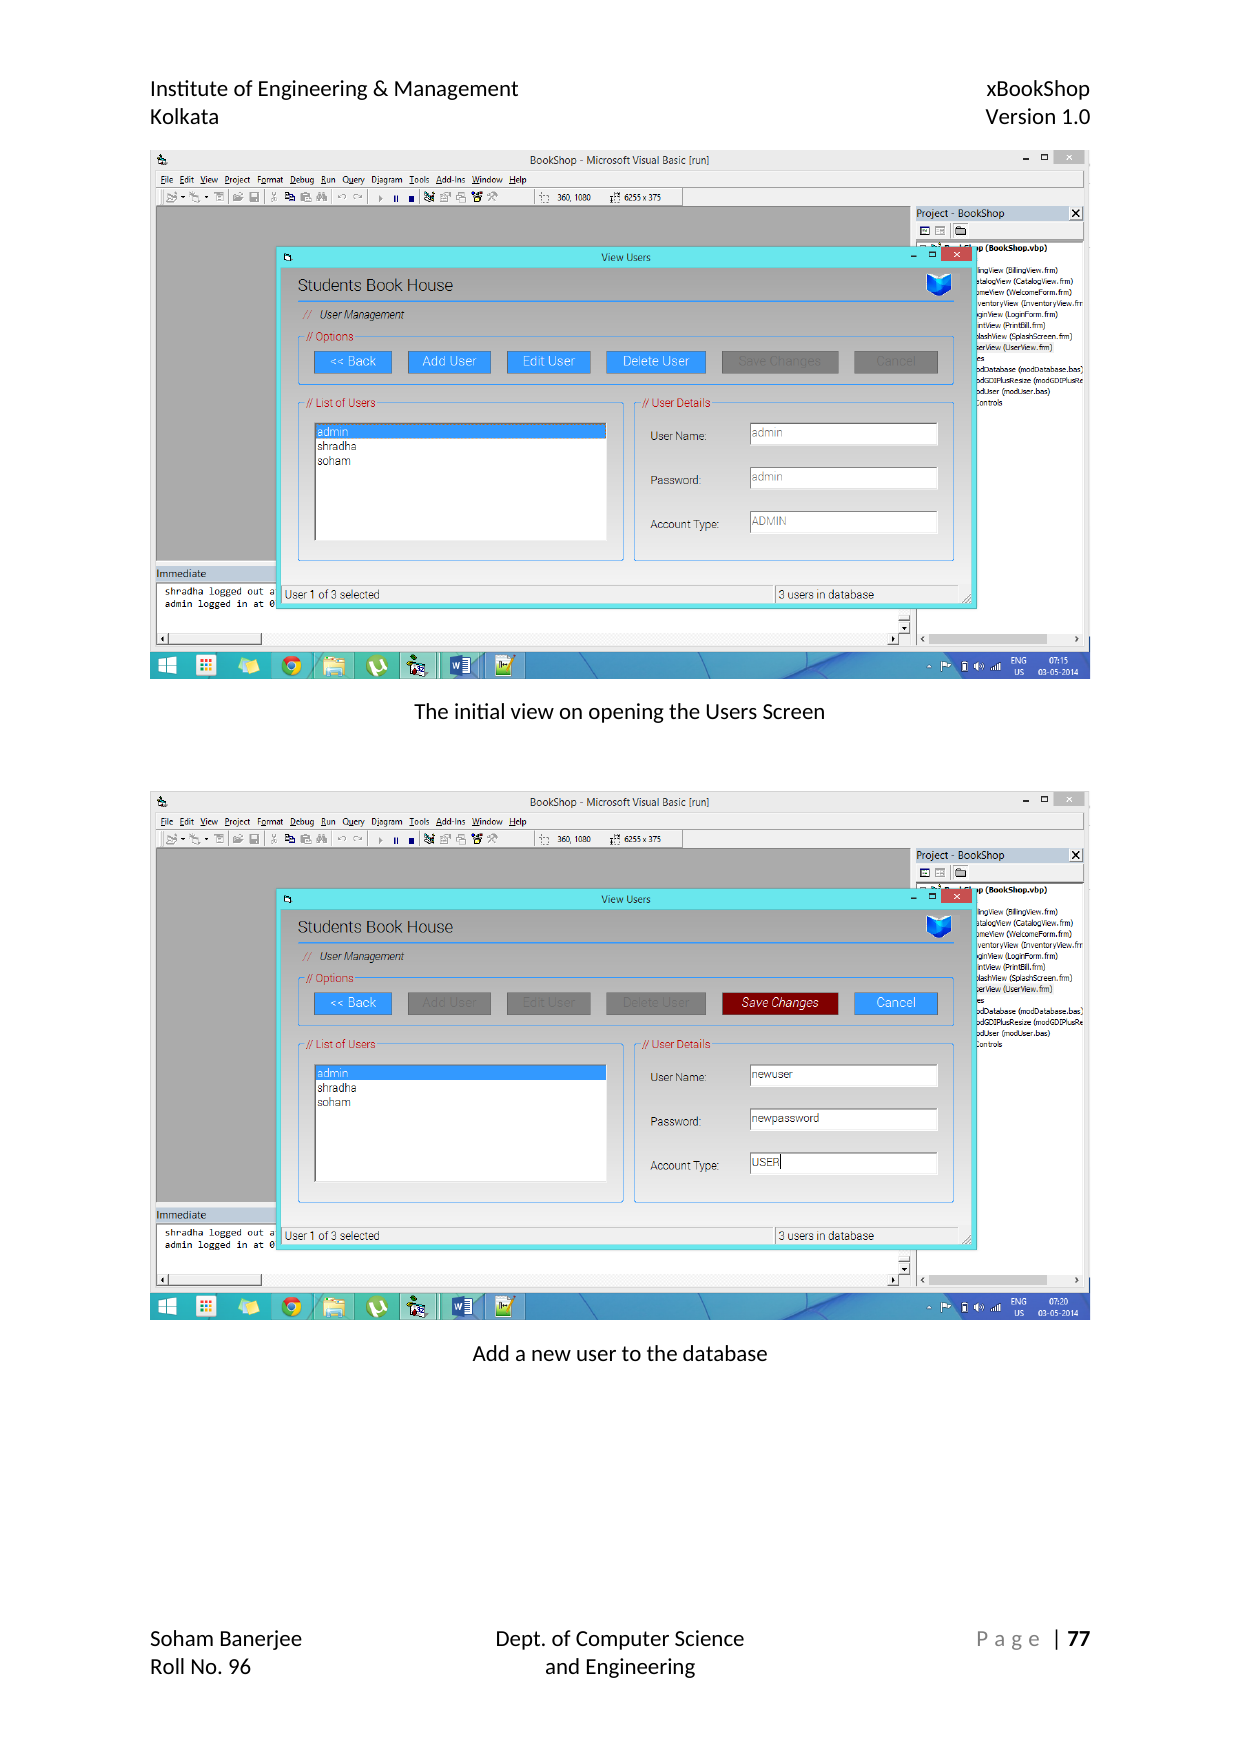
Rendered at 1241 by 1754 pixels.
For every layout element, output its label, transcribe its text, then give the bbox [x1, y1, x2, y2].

text The initial view on opening the Users Screen [150, 697, 1090, 726]
text Add a new user to the database [150, 1339, 1090, 1367]
picture [150, 150, 1091, 679]
picture [150, 791, 1091, 1320]
